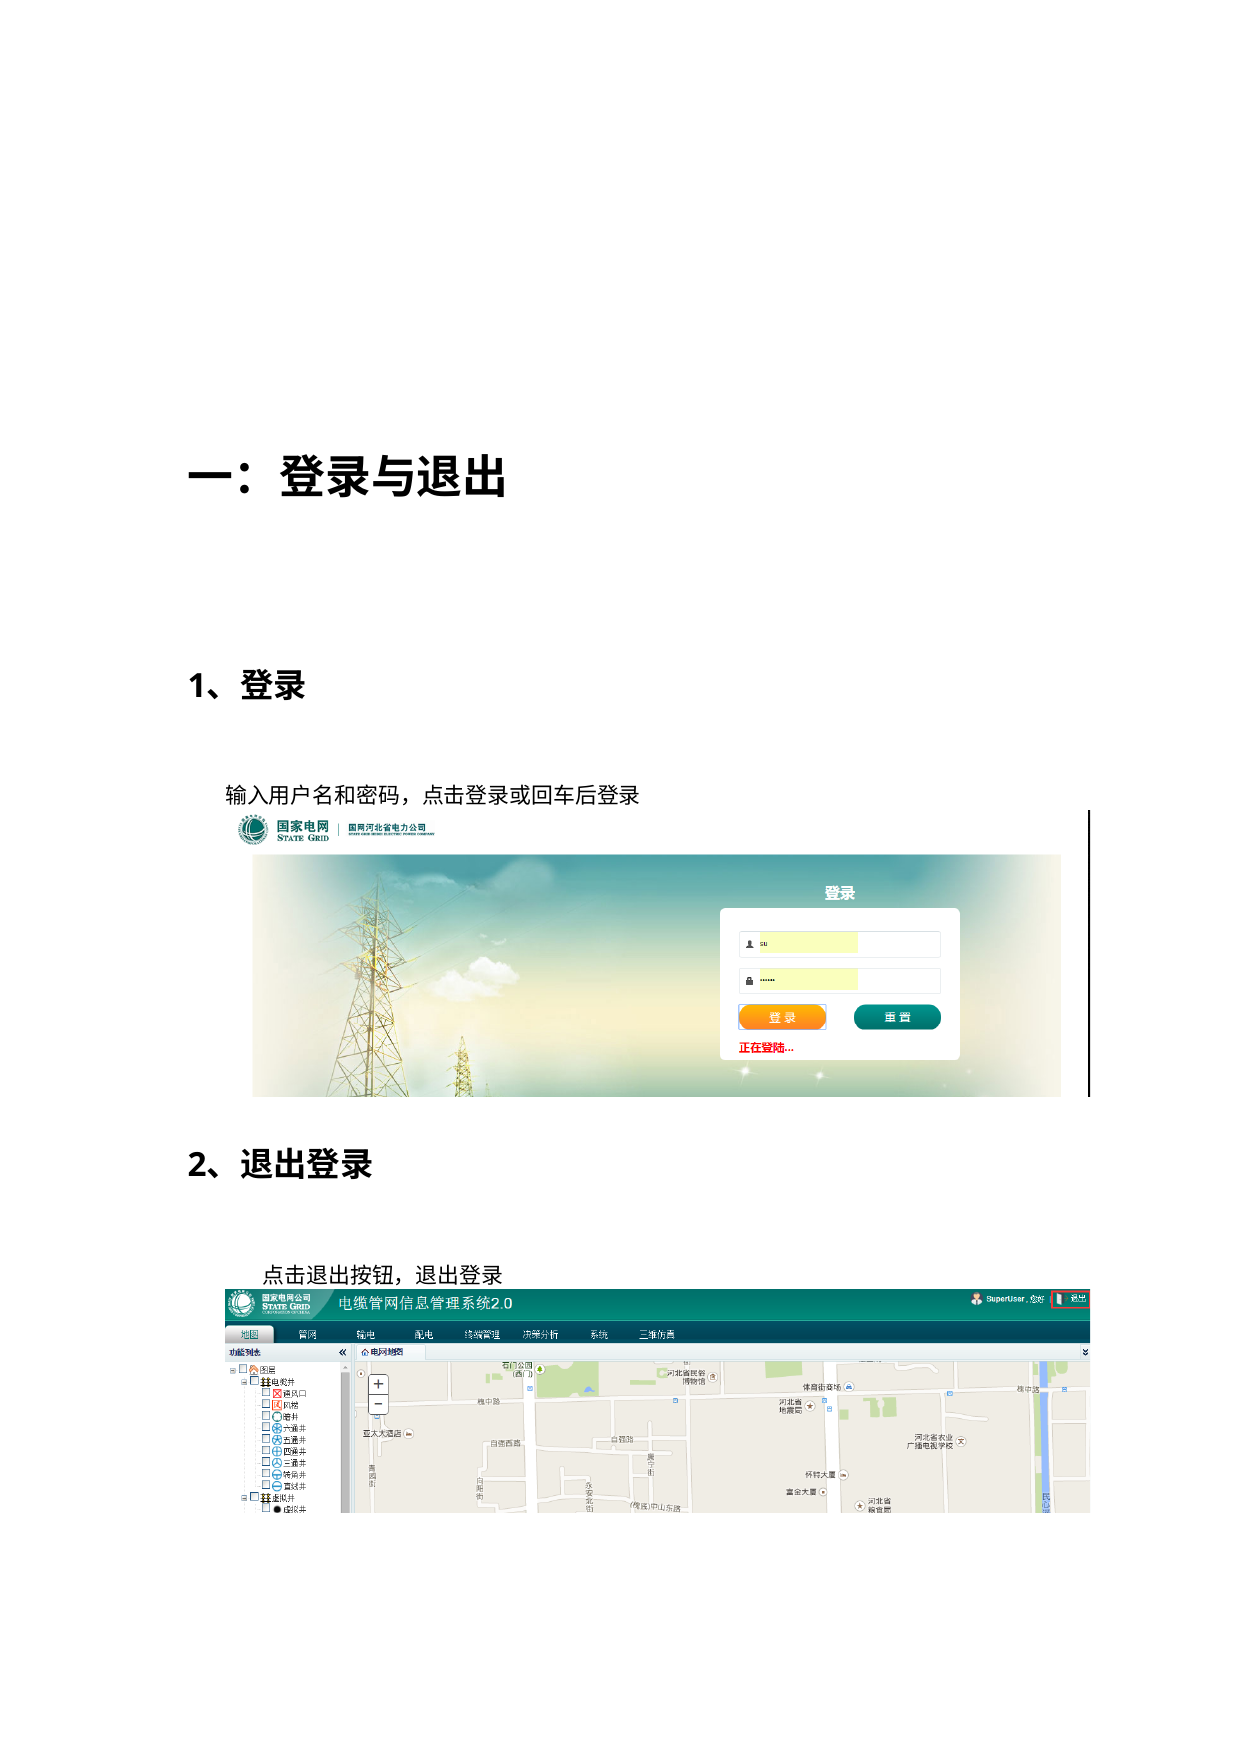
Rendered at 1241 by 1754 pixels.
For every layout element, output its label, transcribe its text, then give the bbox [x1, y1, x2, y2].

picture [225, 1326, 1091, 1513]
subtitle 一：登录与退出 [187, 425, 1053, 522]
picture [225, 1289, 1091, 1320]
subtitle 2、退出登录 [187, 1130, 1053, 1195]
picture [225, 810, 1091, 1097]
list 输入用户名和密码，点击登录或回车后登录 [225, 778, 1053, 810]
list 点击退出按钮，退出登录 [262, 1257, 1053, 1289]
subtitle 1、登录 [187, 650, 1053, 715]
